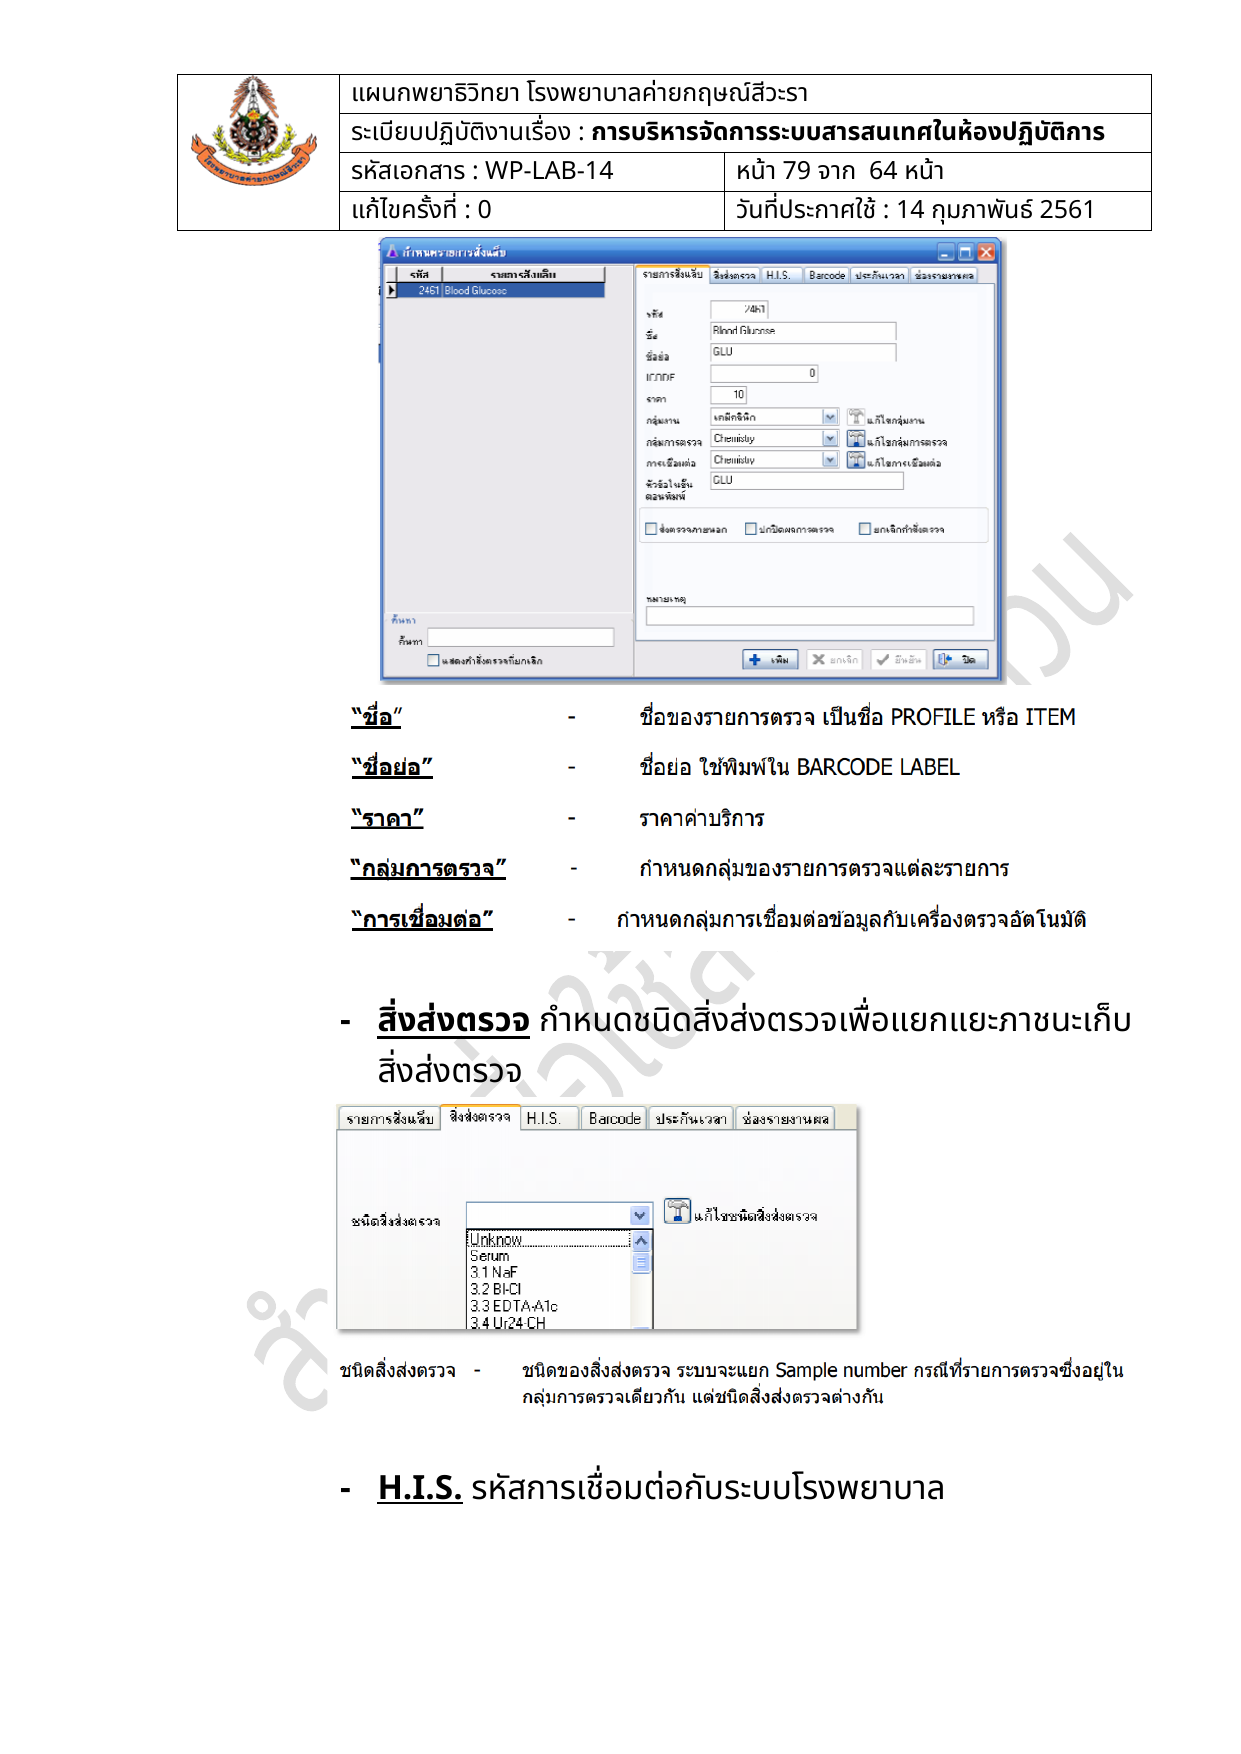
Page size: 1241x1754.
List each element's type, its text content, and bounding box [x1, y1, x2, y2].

picture [327, 233, 1121, 951]
picture [327, 1097, 1145, 1419]
list สิ่งส่งตรวจ กำหนดชนิดสิ่งส่งตรวจเพื่อแยกแยะภาชนะเก็บสิ่งส่งตรวจ [340, 996, 1152, 1097]
list H.I.S. รหัสการเชื่อมต่อกับระบบโรงพยาบาล [340, 1464, 1152, 1514]
picture [188, 75, 318, 187]
